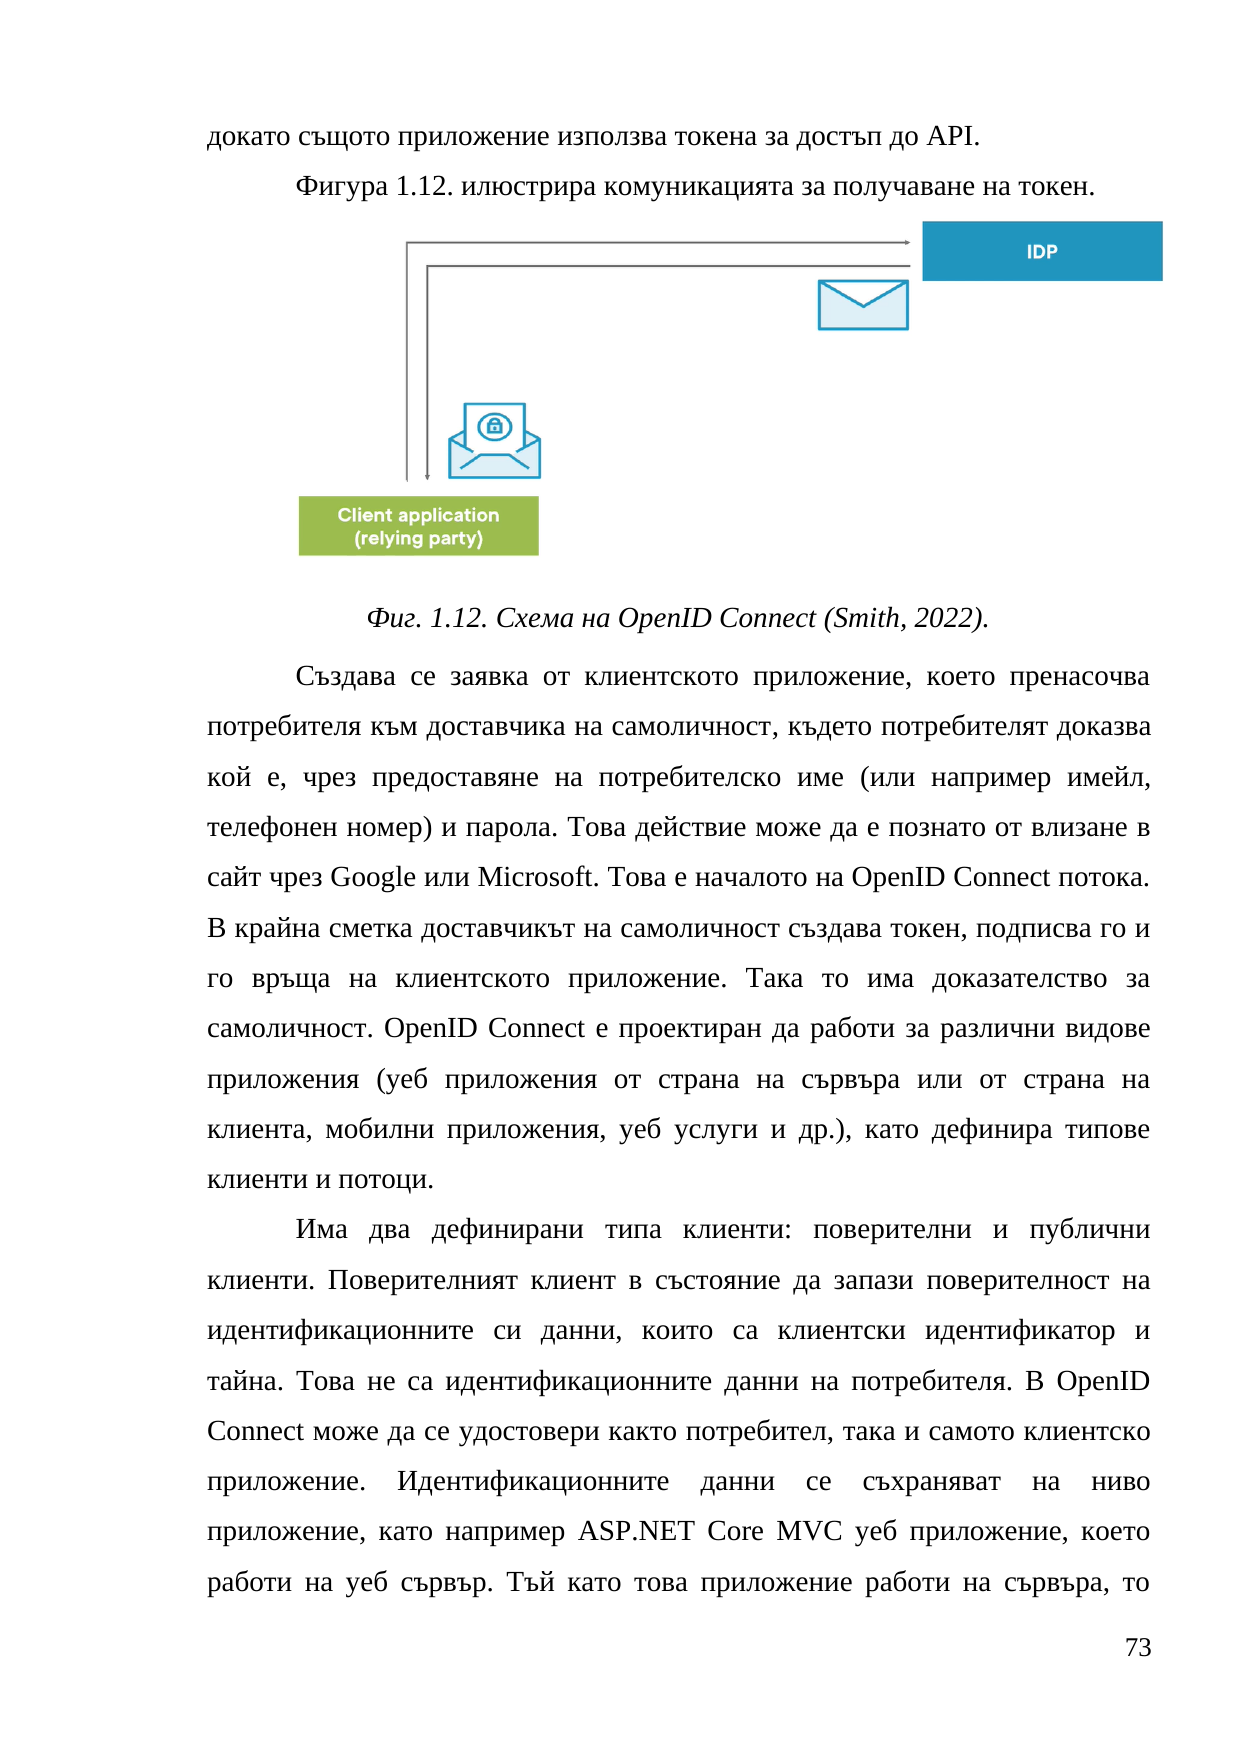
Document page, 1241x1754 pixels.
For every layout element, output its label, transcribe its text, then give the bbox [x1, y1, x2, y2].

text Фигура 1.12. илюстрира комуникацията за получаване на токен. [207, 168, 1152, 202]
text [207, 1212, 1152, 1597]
text Създава се заявка от клиентското приложение, което пренасочва потребителя към доставчика на самоличност, където потребителят доказва кой е, чрез предоставяне на потребителско име (или например имейл, телефонен номер) и парола. Това действие може да е познато от влизане в сайт чрез Google или Microsoft. Това е началото на OpenID Connect потока. В крайна сметка доставчикът на самоличност създава токен, подписва го и го връща на клиентското приложение. Така то има доказателство за самоличност. OpenID Connect е проектиран да работи за различни видове приложения (уеб приложения от страна на сървъра или от страна на клиента, мобилни приложения, уеб услуги и др.), като дефинира типове клиенти и потоци. [207, 658, 1152, 1195]
title Фиг. 1.12. Схема на OpenID Connect (Smith, 2022). [266, 600, 1092, 633]
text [207, 118, 1152, 152]
picture [295, 218, 1166, 558]
